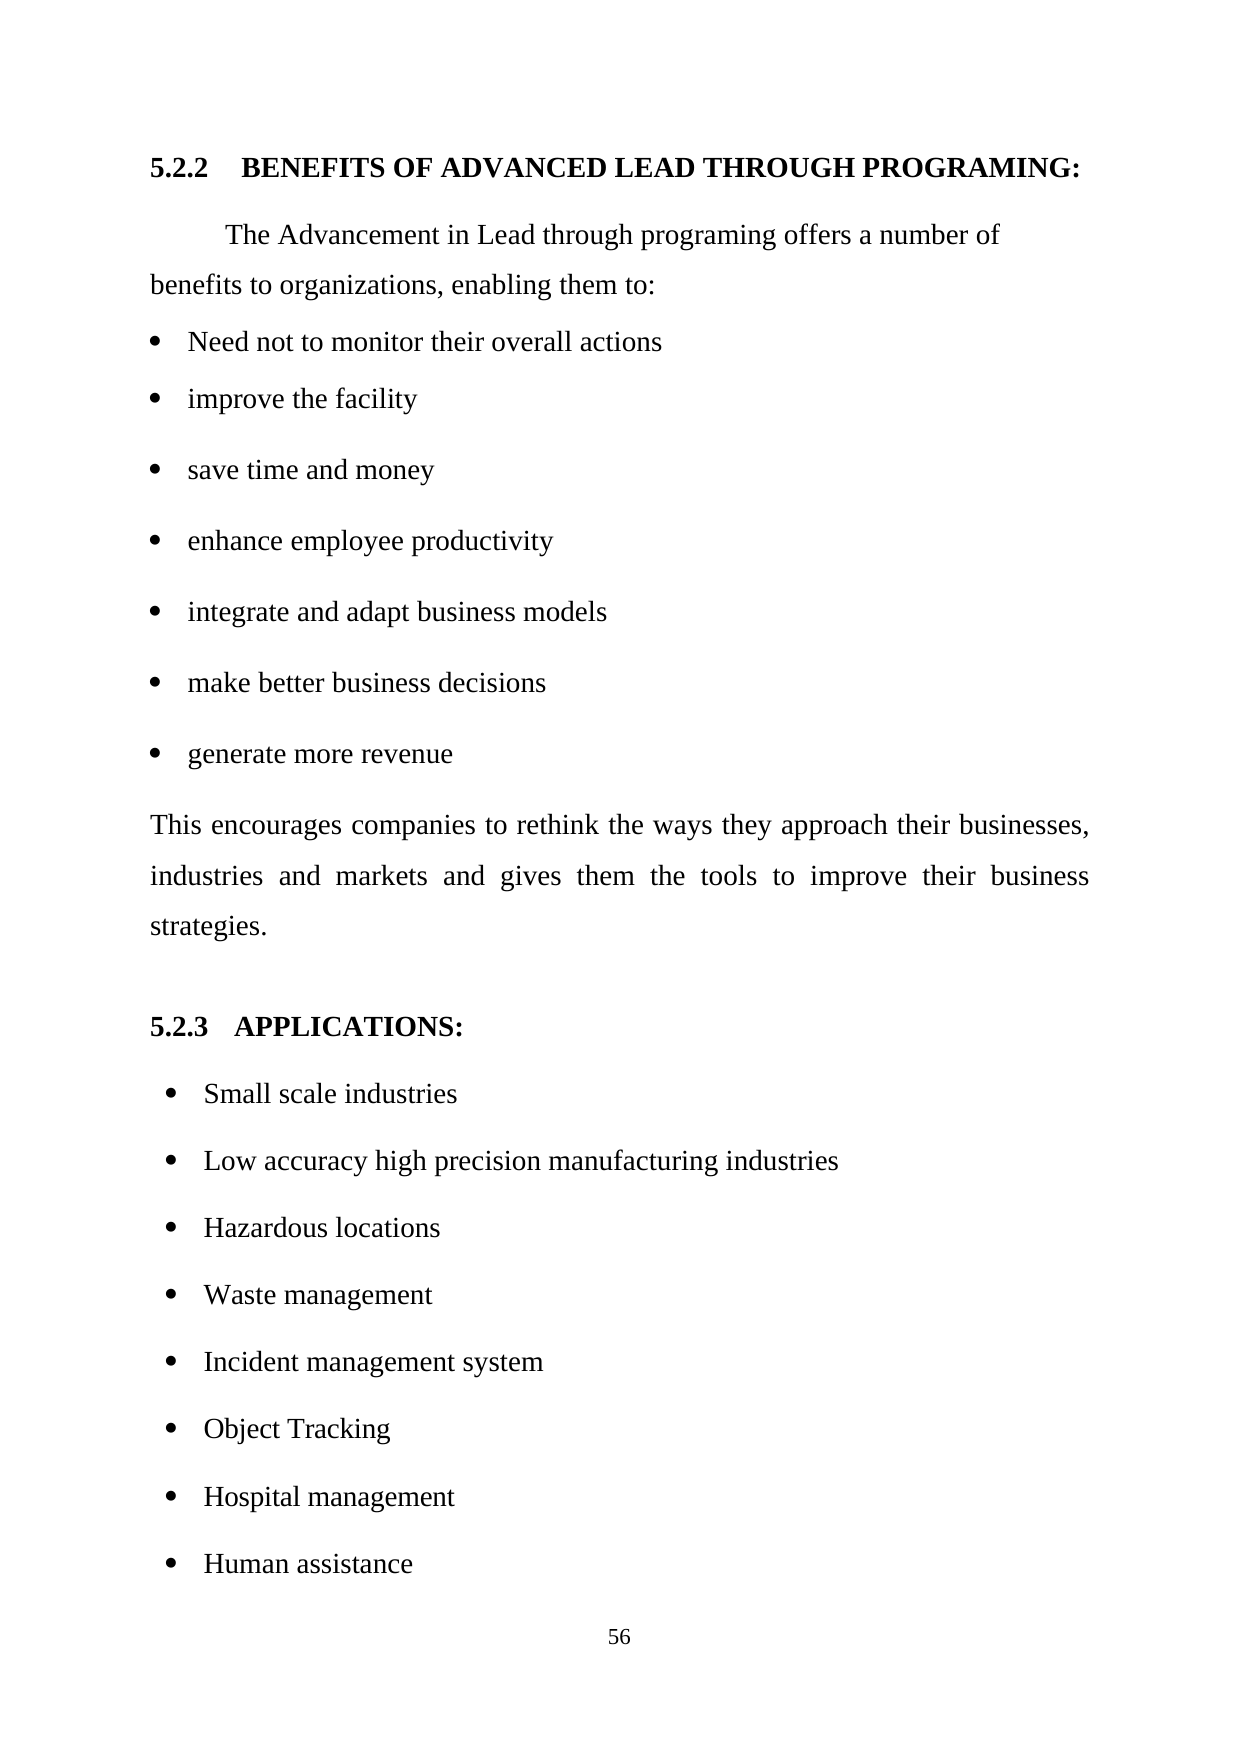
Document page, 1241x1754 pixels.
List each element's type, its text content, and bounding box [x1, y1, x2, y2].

list generate more revenue [150, 736, 1090, 770]
list Waste management [166, 1277, 1090, 1311]
list improve the facility [150, 381, 1090, 414]
list Low accuracy high precision manufacturing industries [166, 1143, 1090, 1177]
list Incident management system [166, 1344, 1090, 1378]
list Small scale industries [166, 1076, 1090, 1109]
list integrate and adapt business models [150, 594, 1090, 628]
subtitle APPLICATIONS: [150, 1009, 1090, 1042]
text This encourages companies to rethink the ways they approach their businesses, industries and markets and gives them the tools to improve their business strategies. [150, 807, 1090, 942]
list save time and money [150, 452, 1090, 486]
list Need not to monitor their overall actions [150, 324, 1090, 358]
list Object Tracking [166, 1412, 1090, 1445]
list Hospital management [166, 1479, 1090, 1512]
list Human assistance [166, 1546, 1090, 1579]
list make better business decisions [150, 665, 1090, 699]
list Hazardous locations [166, 1210, 1090, 1244]
subtitle BENEFITS OF ADVANCED LEAD THROUGH PROGRAMING: [150, 150, 1090, 183]
text The Advancement in Lead through programing offers a number of benefits to organizations, enabling them to: [150, 217, 1090, 301]
list enhance employee productivity [150, 523, 1090, 557]
